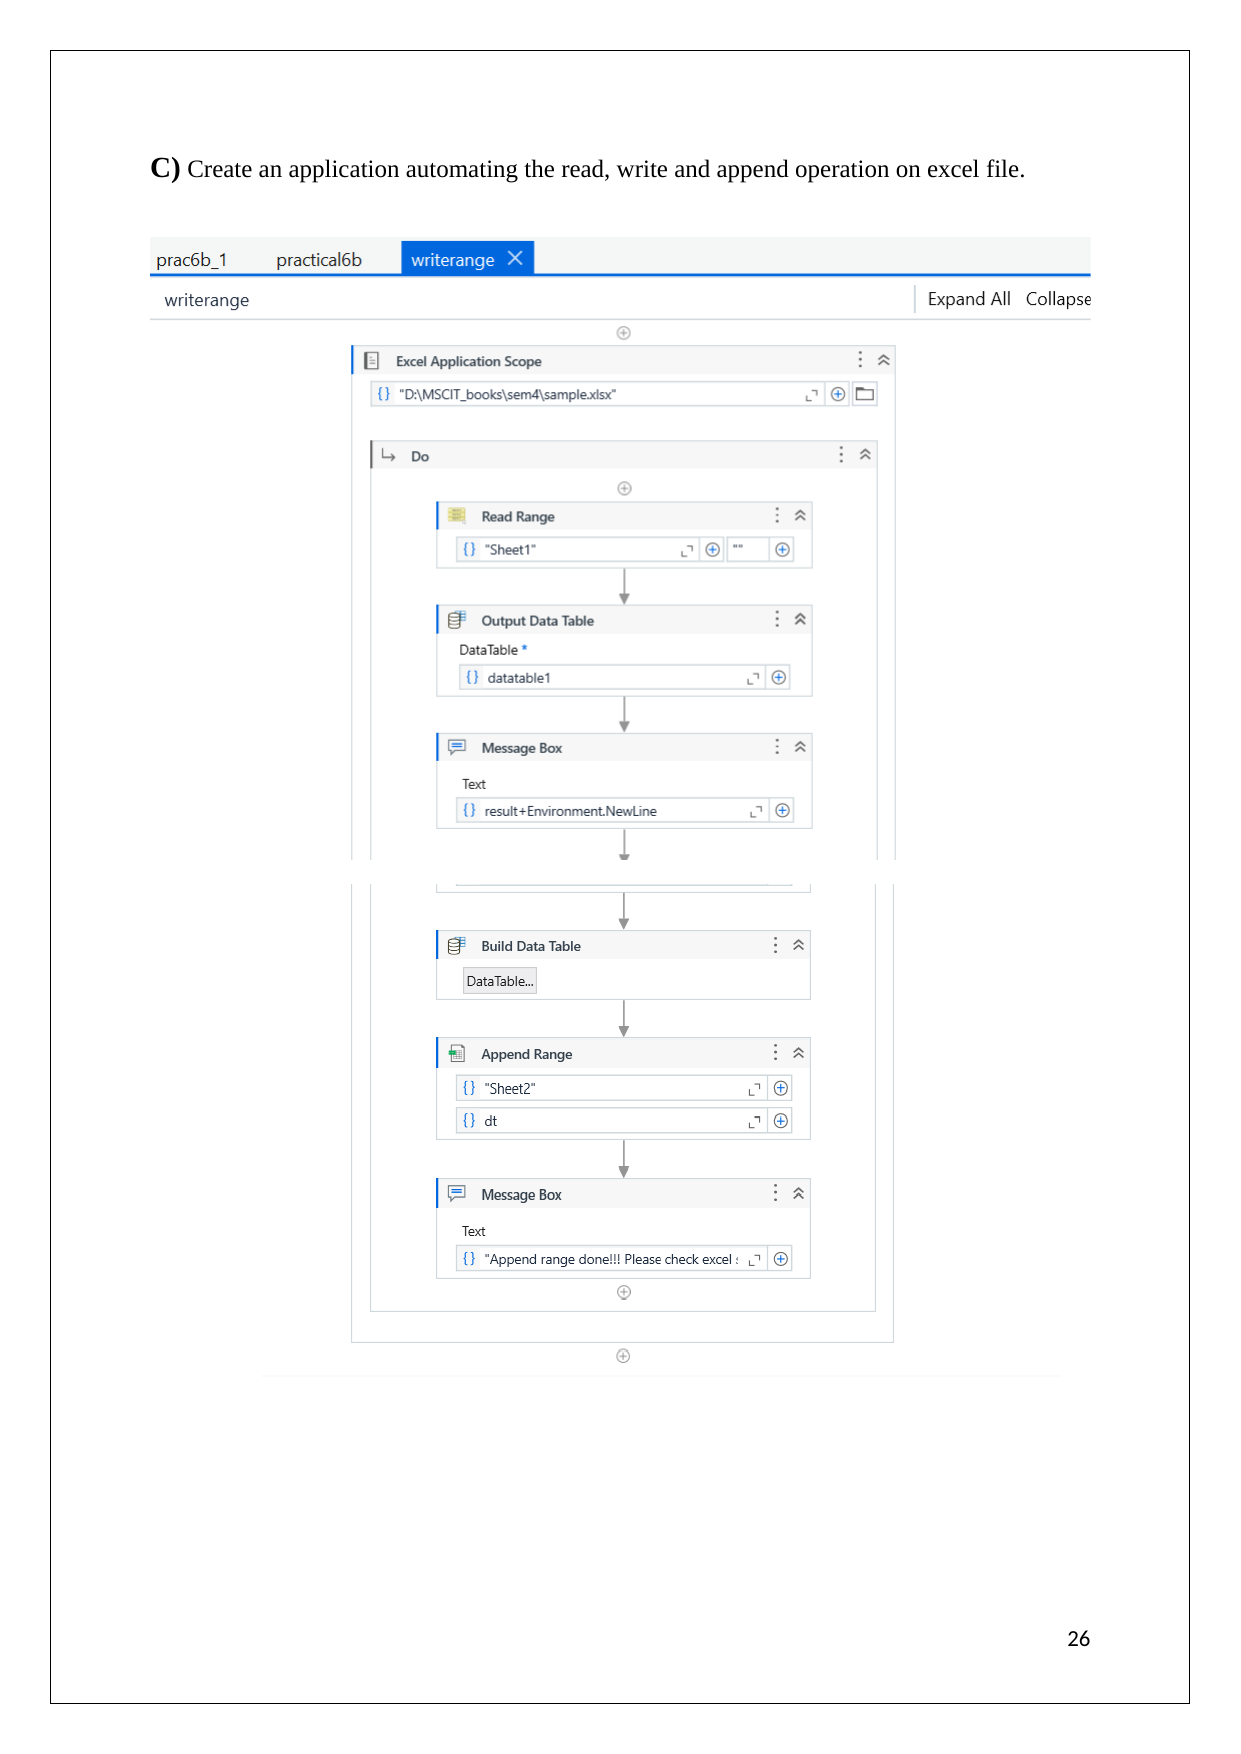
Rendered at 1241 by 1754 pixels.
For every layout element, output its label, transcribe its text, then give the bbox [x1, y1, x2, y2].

picture [150, 237, 1091, 860]
picture [261, 884, 1061, 1377]
text C) Create an application automating the read, write and append operation on excel file. [150, 150, 1090, 183]
